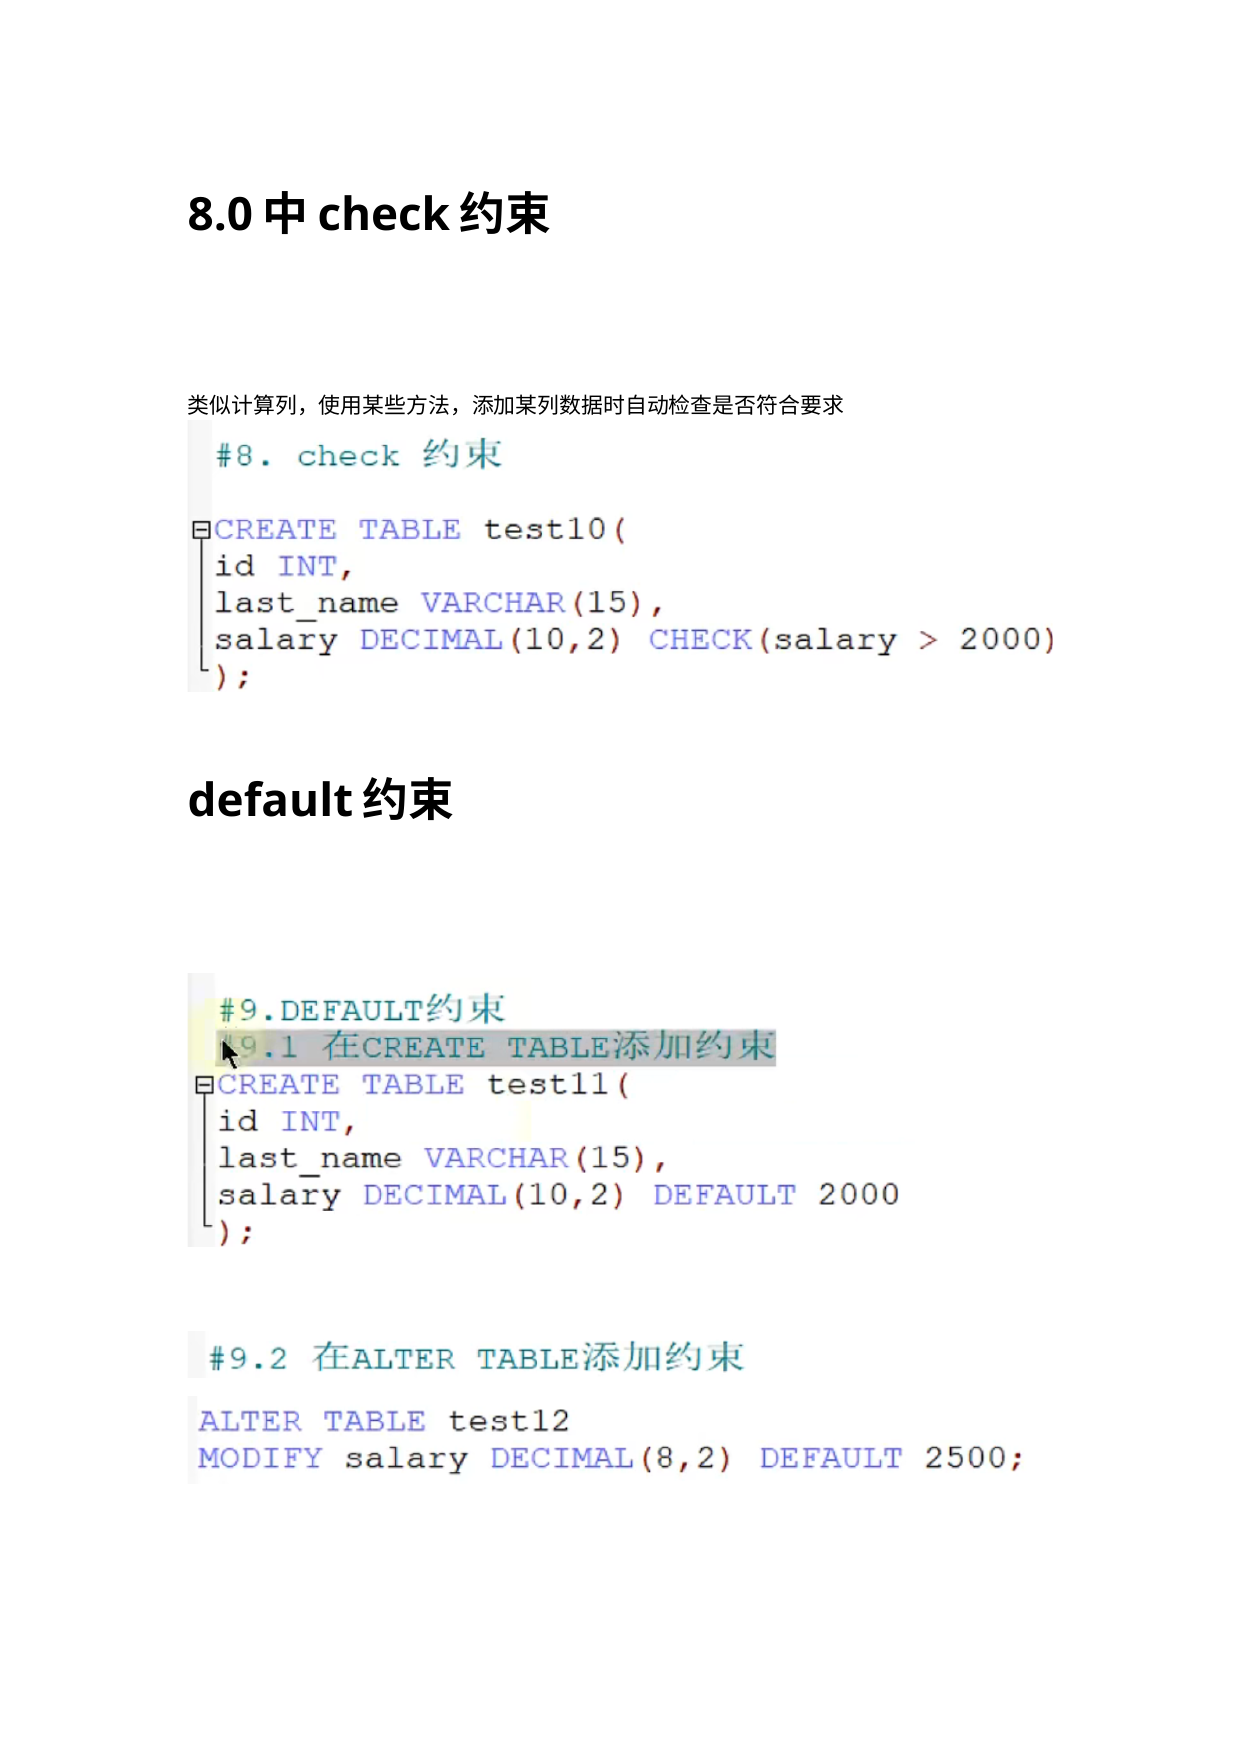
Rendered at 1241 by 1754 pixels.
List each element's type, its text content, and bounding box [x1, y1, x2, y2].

subtitle default约束 [187, 748, 1053, 846]
picture [187, 1331, 796, 1378]
picture [187, 420, 1053, 692]
picture [187, 973, 915, 1247]
subtitle 8.0中check约束 [187, 162, 1053, 259]
picture [187, 1396, 1049, 1484]
text 类似计算列，使用某些方法，添加某列数据时自动检查是否符合要求 [187, 388, 1053, 420]
